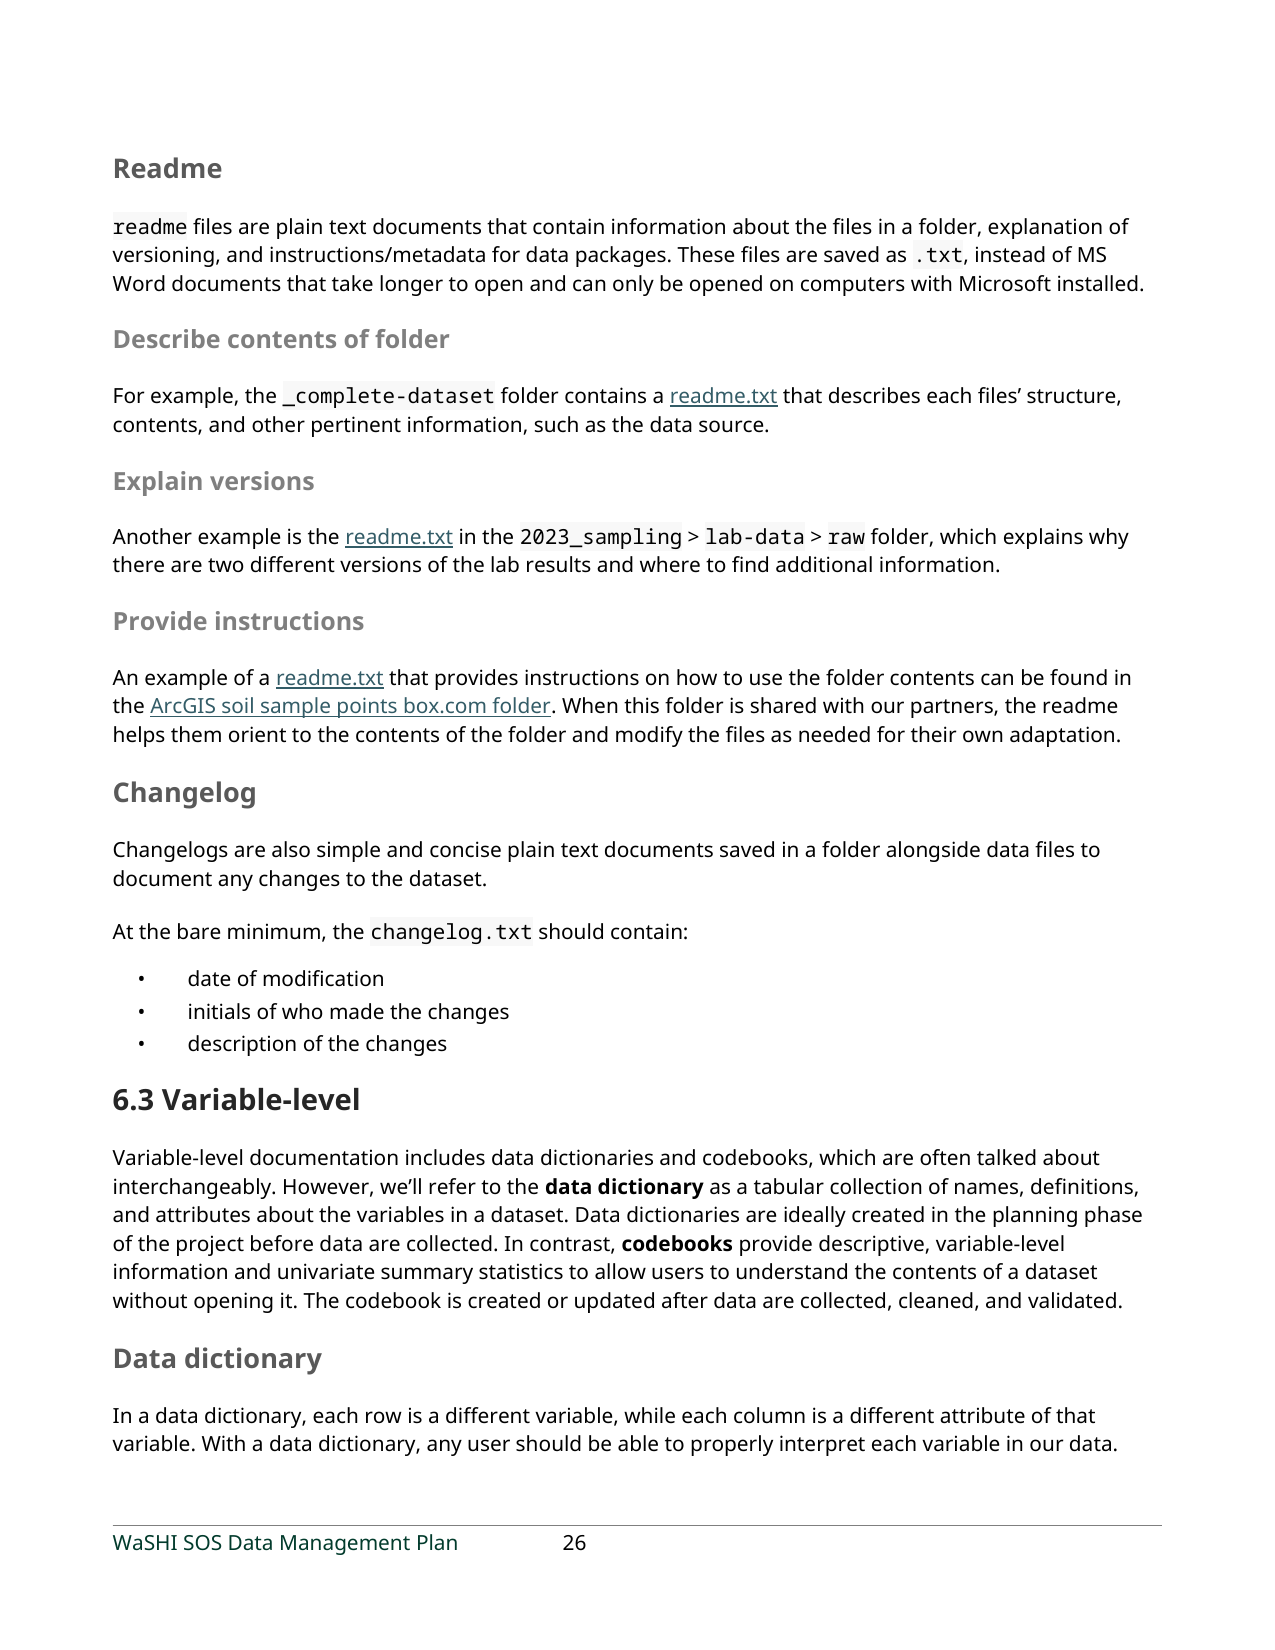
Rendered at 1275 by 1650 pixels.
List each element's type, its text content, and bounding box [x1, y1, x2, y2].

text At the bare minimum, the changelog.txt should contain: [533, 917, 1162, 946]
text At the bare minimum, the changelog.txt should contain: [112, 917, 370, 946]
text For example, the _complete-dataset folder contains a readme.txt that describes each files’ structure, contents, and other pertinent information, such as the data source. [112, 381, 1162, 438]
list description of the changes [137, 1029, 1162, 1058]
subtitle Changelog [112, 773, 1162, 810]
subtitle Readme [112, 150, 1162, 187]
list initials of who made the changes [137, 997, 1162, 1025]
subtitle Provide instructions [112, 604, 1162, 638]
subtitle Explain versions [112, 463, 1162, 497]
text readme files are plain text documents that contain information about the files in a folder, explanation of versioning, and instructions/metadata for data packages. These files are saved as .txt, instead of MS Word documents that take longer to open and can only be opened on computers with Microsoft installed. [112, 212, 1162, 297]
text Changelogs are also simple and concise plain text documents saved in a folder alongside data files to document any changes to the dataset. [112, 835, 1162, 892]
text Another example is the readme.txt in the 2023_sampling > lab-data > raw folder, which explains why there are two different versions of the lab results and where to find additional information. [112, 522, 1162, 579]
subtitle 6.3 Variable-level [112, 1079, 1162, 1118]
text In a data dictionary, each row is a different variable, while each column is a different attribute of that variable. With a data dictionary, any user should be able to properly interpret each variable in our data. [112, 1401, 1162, 1458]
text Variable-level documentation includes data dictionaries and codebooks, which are often talked about interchangeably. However, we’ll refer to the data dictionary as a tabular collection of names, definitions, and attributes about the variables in a dataset. Data dictionaries are ideally created in the planning phase of the project before data are collected. In contrast, codebooks provide descriptive, variable-level information and univariate summary statistics to allow users to understand the contents of a dataset without opening it. The codebook is created or updated after data are collected, cleaned, and validated. [112, 1143, 1162, 1314]
text An example of a readme.txt that provides instructions on how to use the folder contents can be found in the ArcGIS soil sample points box.com folder. When this folder is shared with our partners, the readme helps them orient to the contents of the folder and modify the files as needed for their own adaptation. [112, 663, 1162, 748]
subtitle Describe contents of folder [112, 322, 1162, 356]
list date of modification [137, 964, 1162, 993]
subtitle Data dictionary [112, 1339, 1162, 1376]
